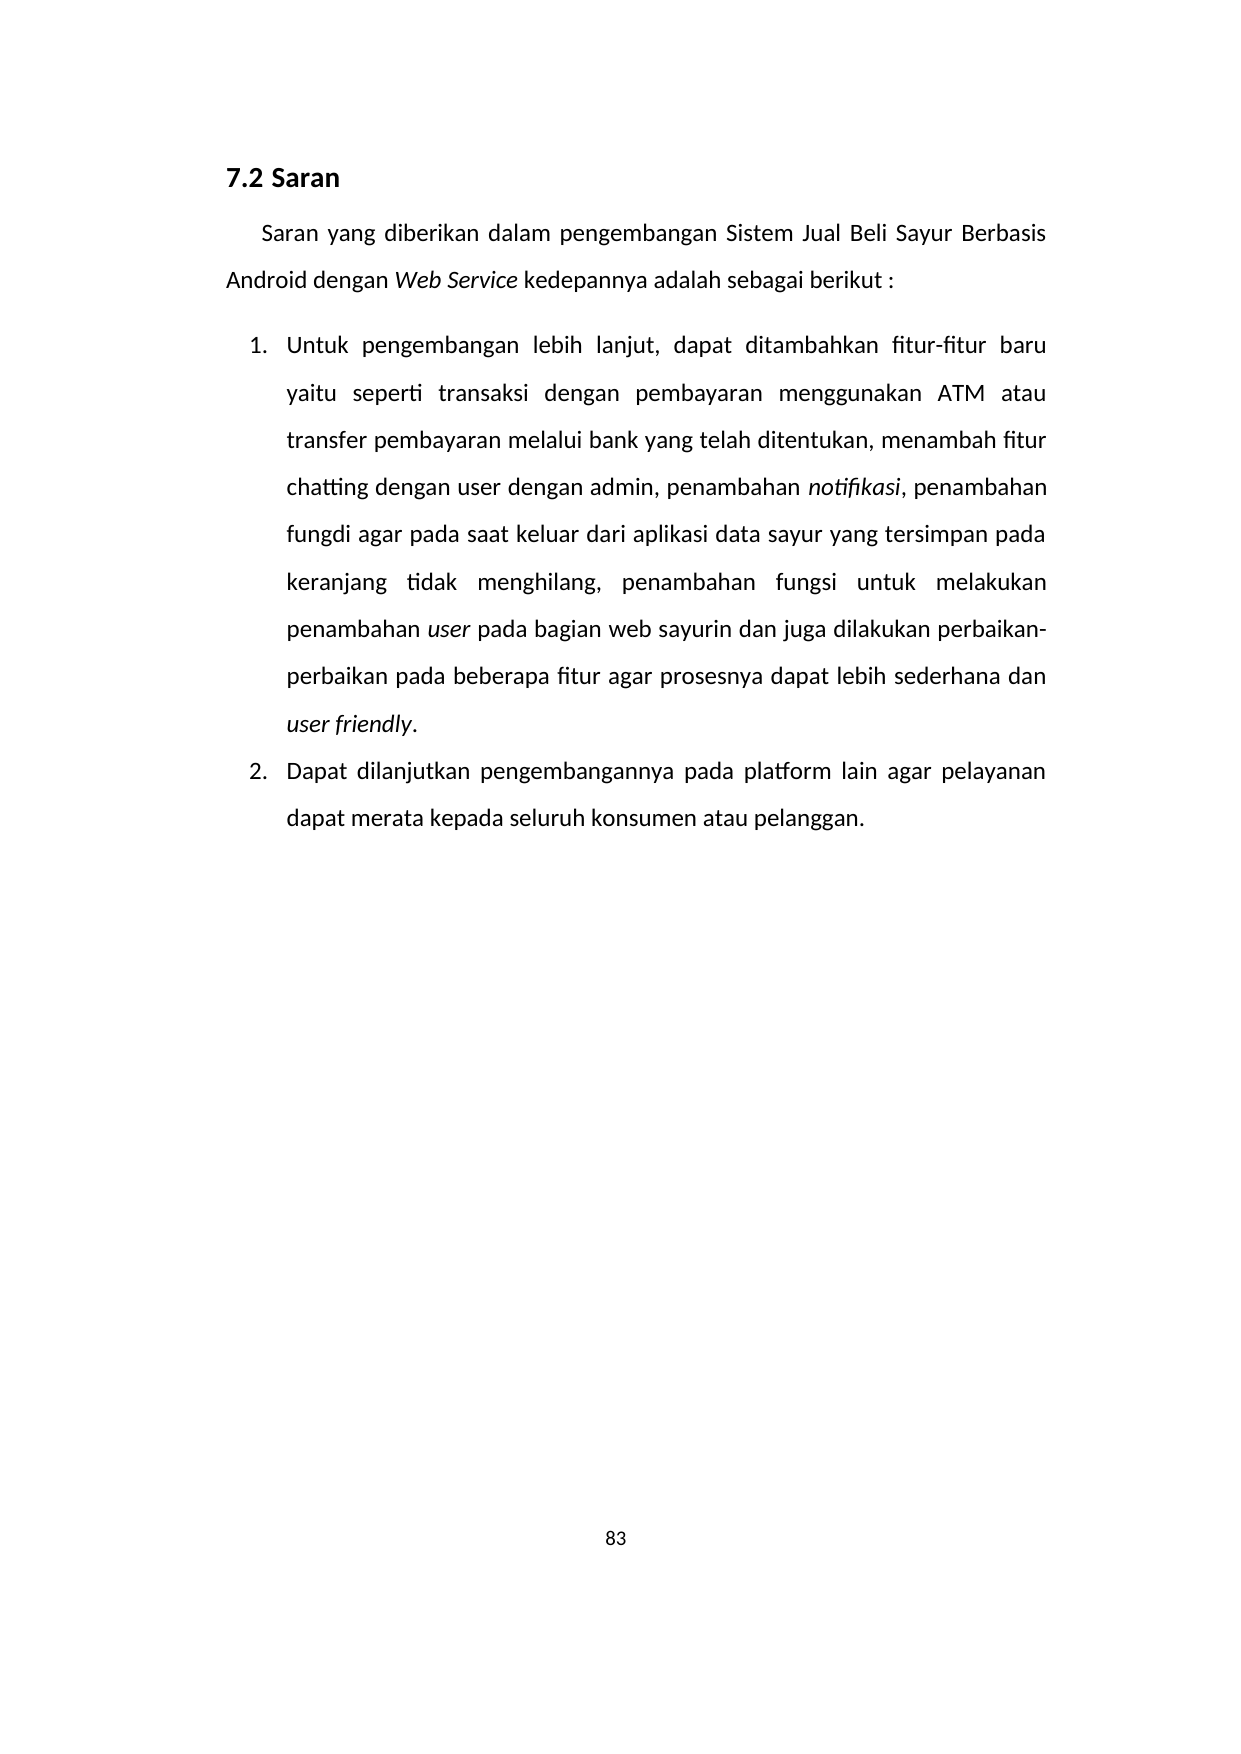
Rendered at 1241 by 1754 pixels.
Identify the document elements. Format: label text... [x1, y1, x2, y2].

list Untuk pengembangan lebih lanjut, dapat ditambahkan fitur-fitur baru yaitu seperti transaksi dengan pembayaran menggunakan ATM atau transfer pembayaran melalui bank yang telah ditentukan, menambah fitur chatting dengan user dengan admin, penambahan notifikasi, penambahan fungdi agar pada saat keluar dari aplikasi data sayur yang tersimpan pada keranjang tidak menghilang, penambahan fungsi untuk melakukan penambahan user pada bagian web sayurin dan juga dilakukan perbaikan-perbaikan pada beberapa fitur agar prosesnya dapat lebih sederhana dan user friendly. [249, 329, 1047, 738]
list Dapat dilanjutkan pengembangannya pada platform lain agar pelayanan dapat merata kepada seluruh konsumen atau pelanggan. [249, 755, 1047, 833]
text Saran yang diberikan dalam pengembangan Sistem Jual Beli Sayur Berbasis Android dengan Web Service kedepannya adalah sebagai berikut : [226, 217, 1047, 295]
subtitle 7.2 Saran [226, 159, 1092, 195]
